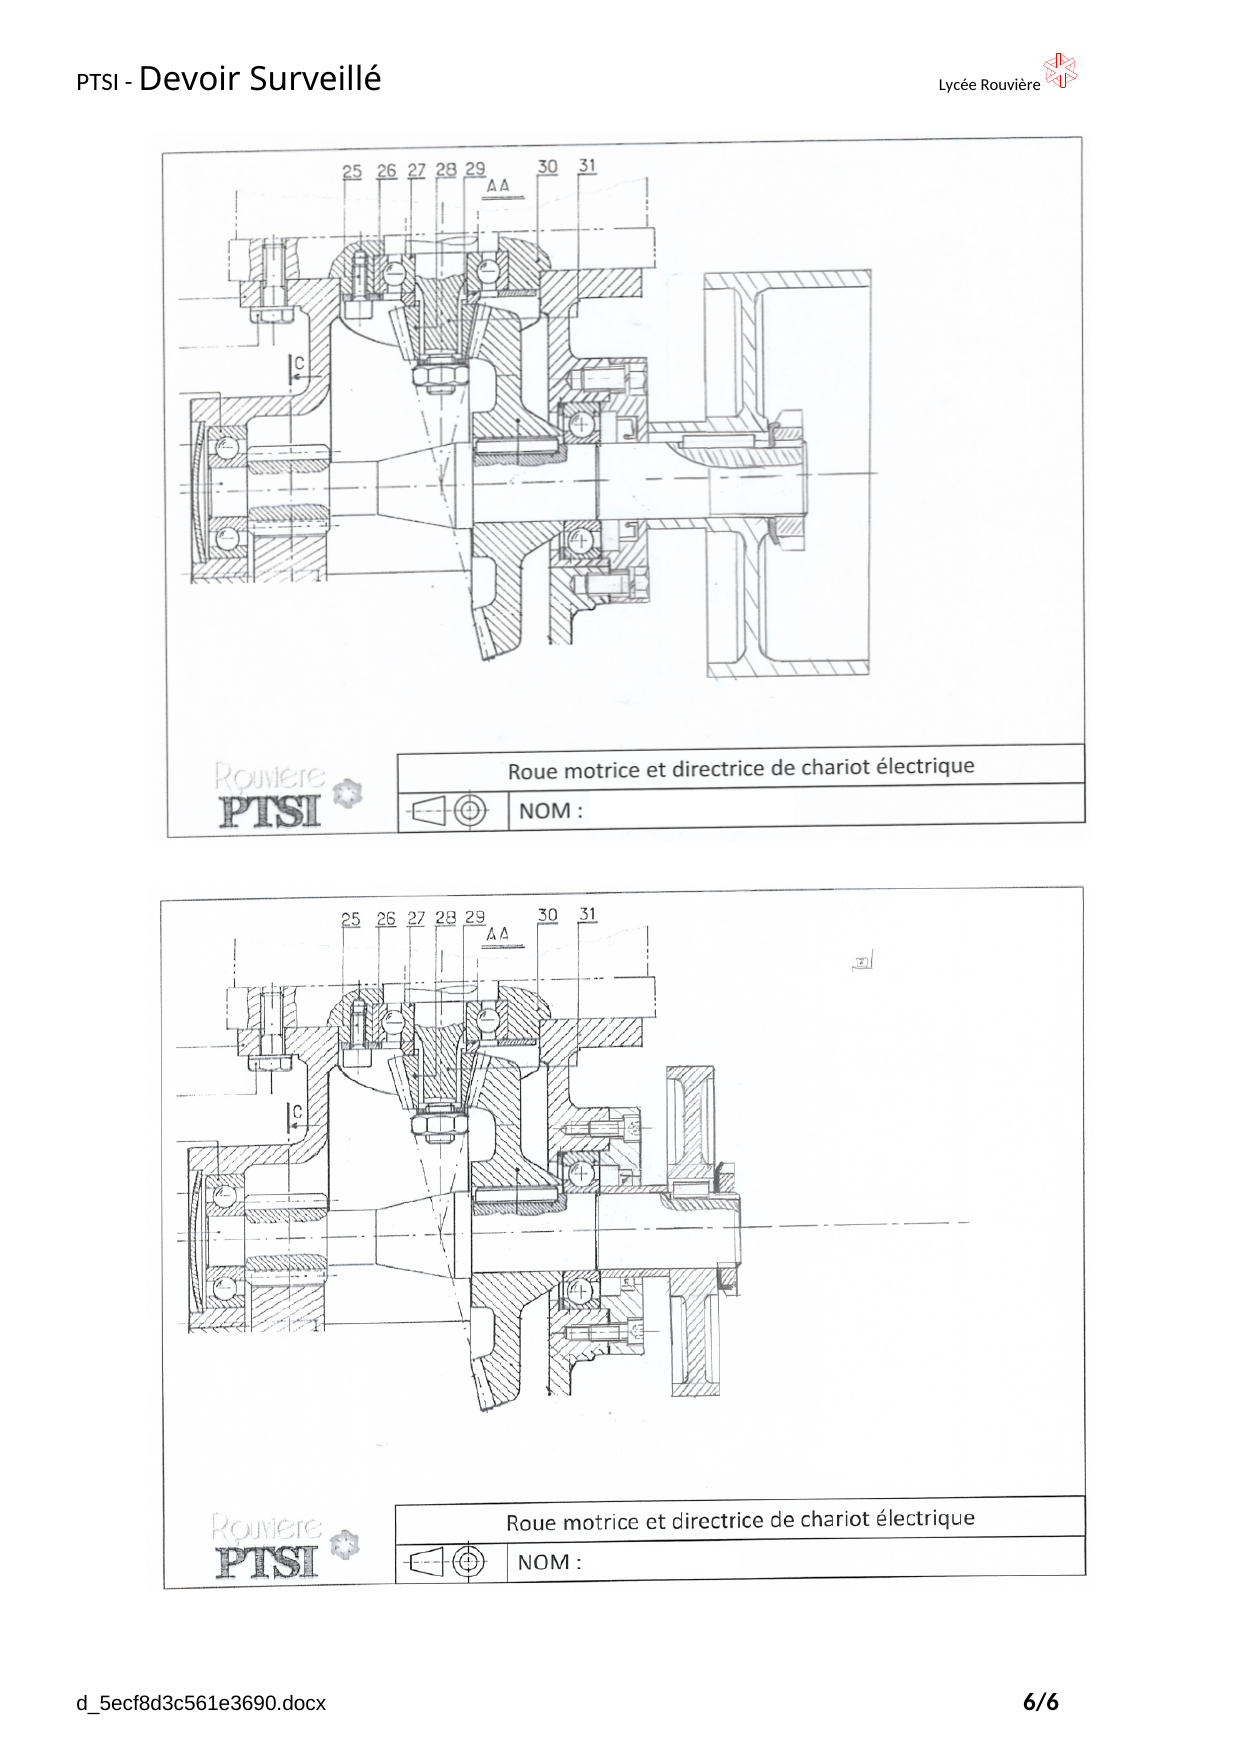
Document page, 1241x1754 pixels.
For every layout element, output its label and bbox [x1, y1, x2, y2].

picture [150, 132, 1092, 842]
picture [146, 882, 1095, 1591]
